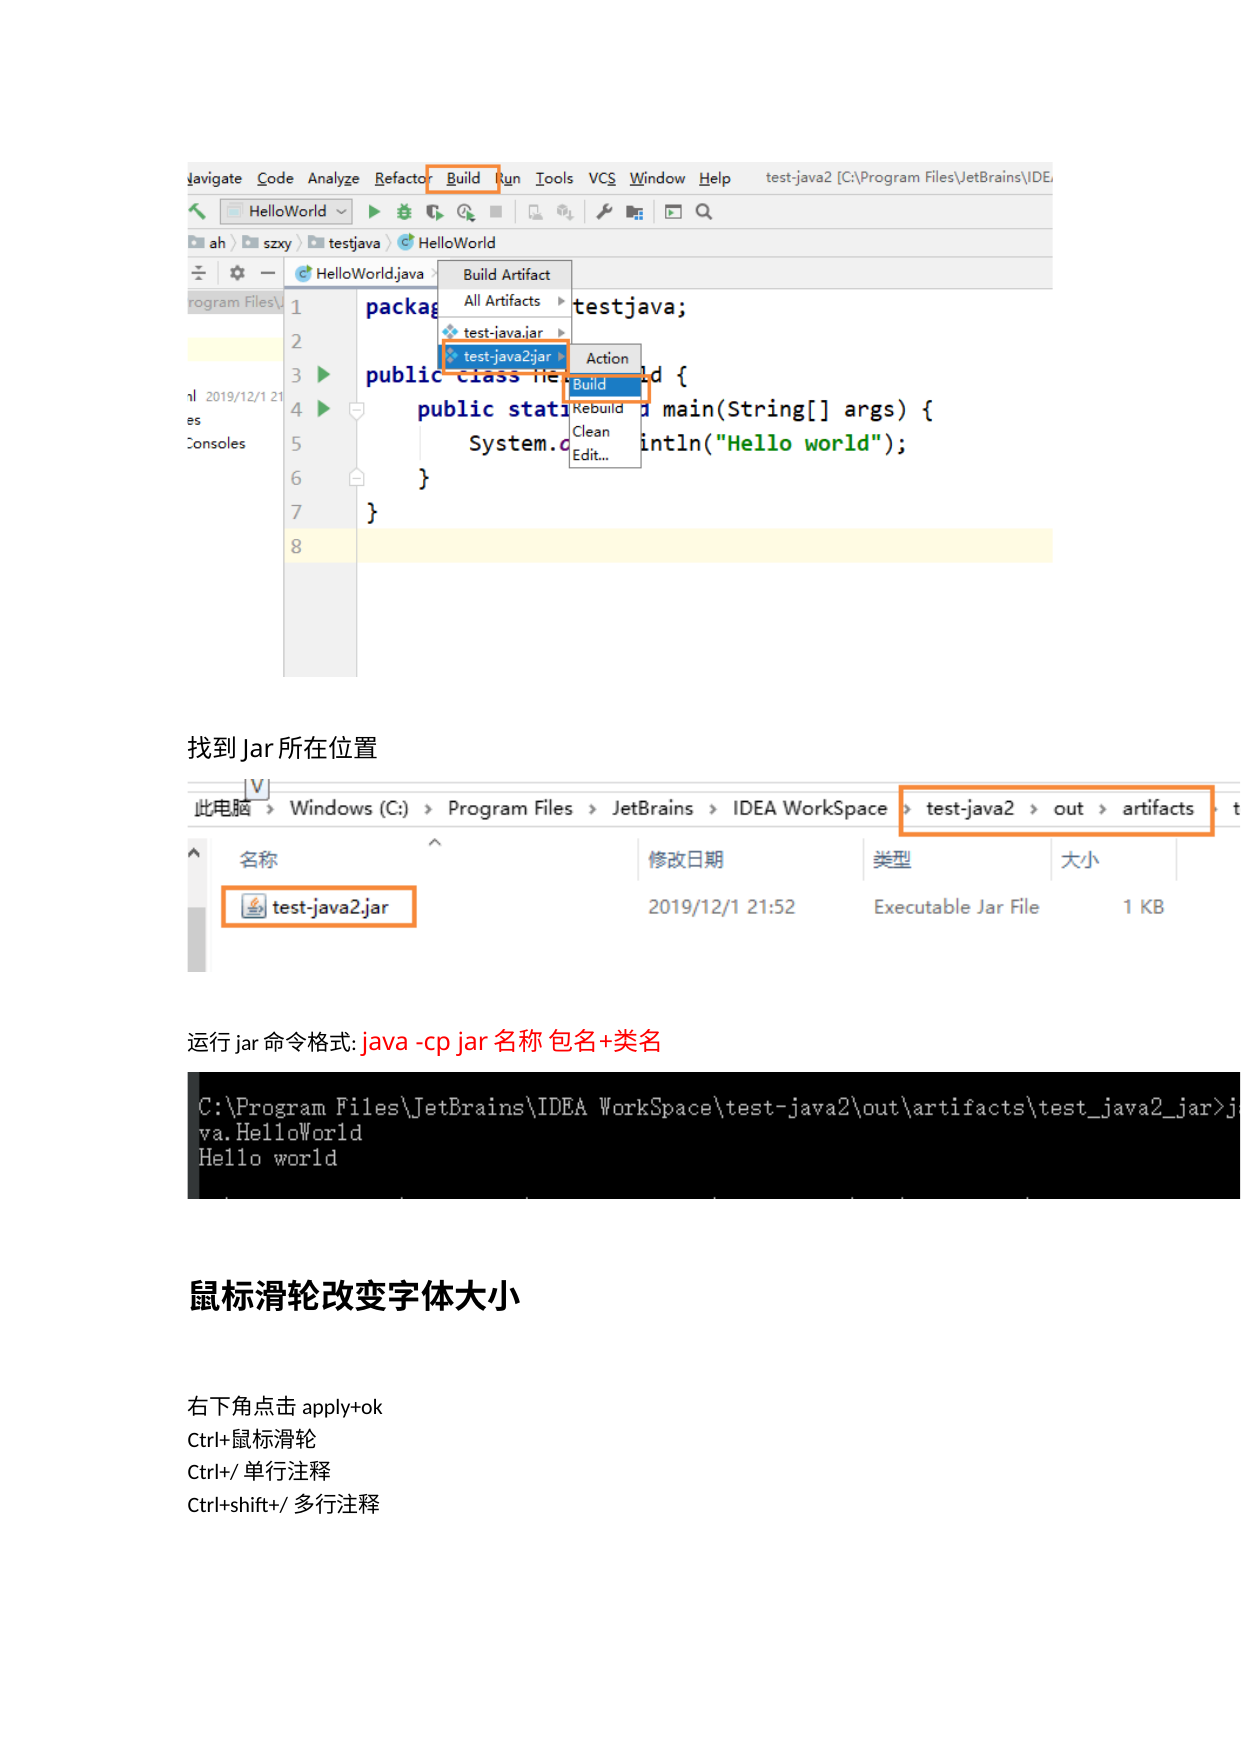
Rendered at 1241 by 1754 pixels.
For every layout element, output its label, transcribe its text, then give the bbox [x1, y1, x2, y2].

text 运行jar命令格式: java -cp jar名称 包名+类名 [187, 1007, 1053, 1072]
picture [187, 1072, 1241, 1199]
text Ctrl+shift+/ 多行注释 [187, 1486, 1053, 1519]
text 找到Jar所在位置 [187, 714, 1053, 779]
picture [187, 162, 1053, 677]
subtitle 鼠标滑轮改变字体大小 [187, 1262, 1053, 1327]
text 右下角点击 apply+ok [187, 1389, 1053, 1421]
text Ctrl+/ 单行注释 [187, 1454, 1053, 1486]
picture [187, 779, 1241, 972]
text Ctrl+鼠标滑轮 [187, 1421, 1053, 1454]
